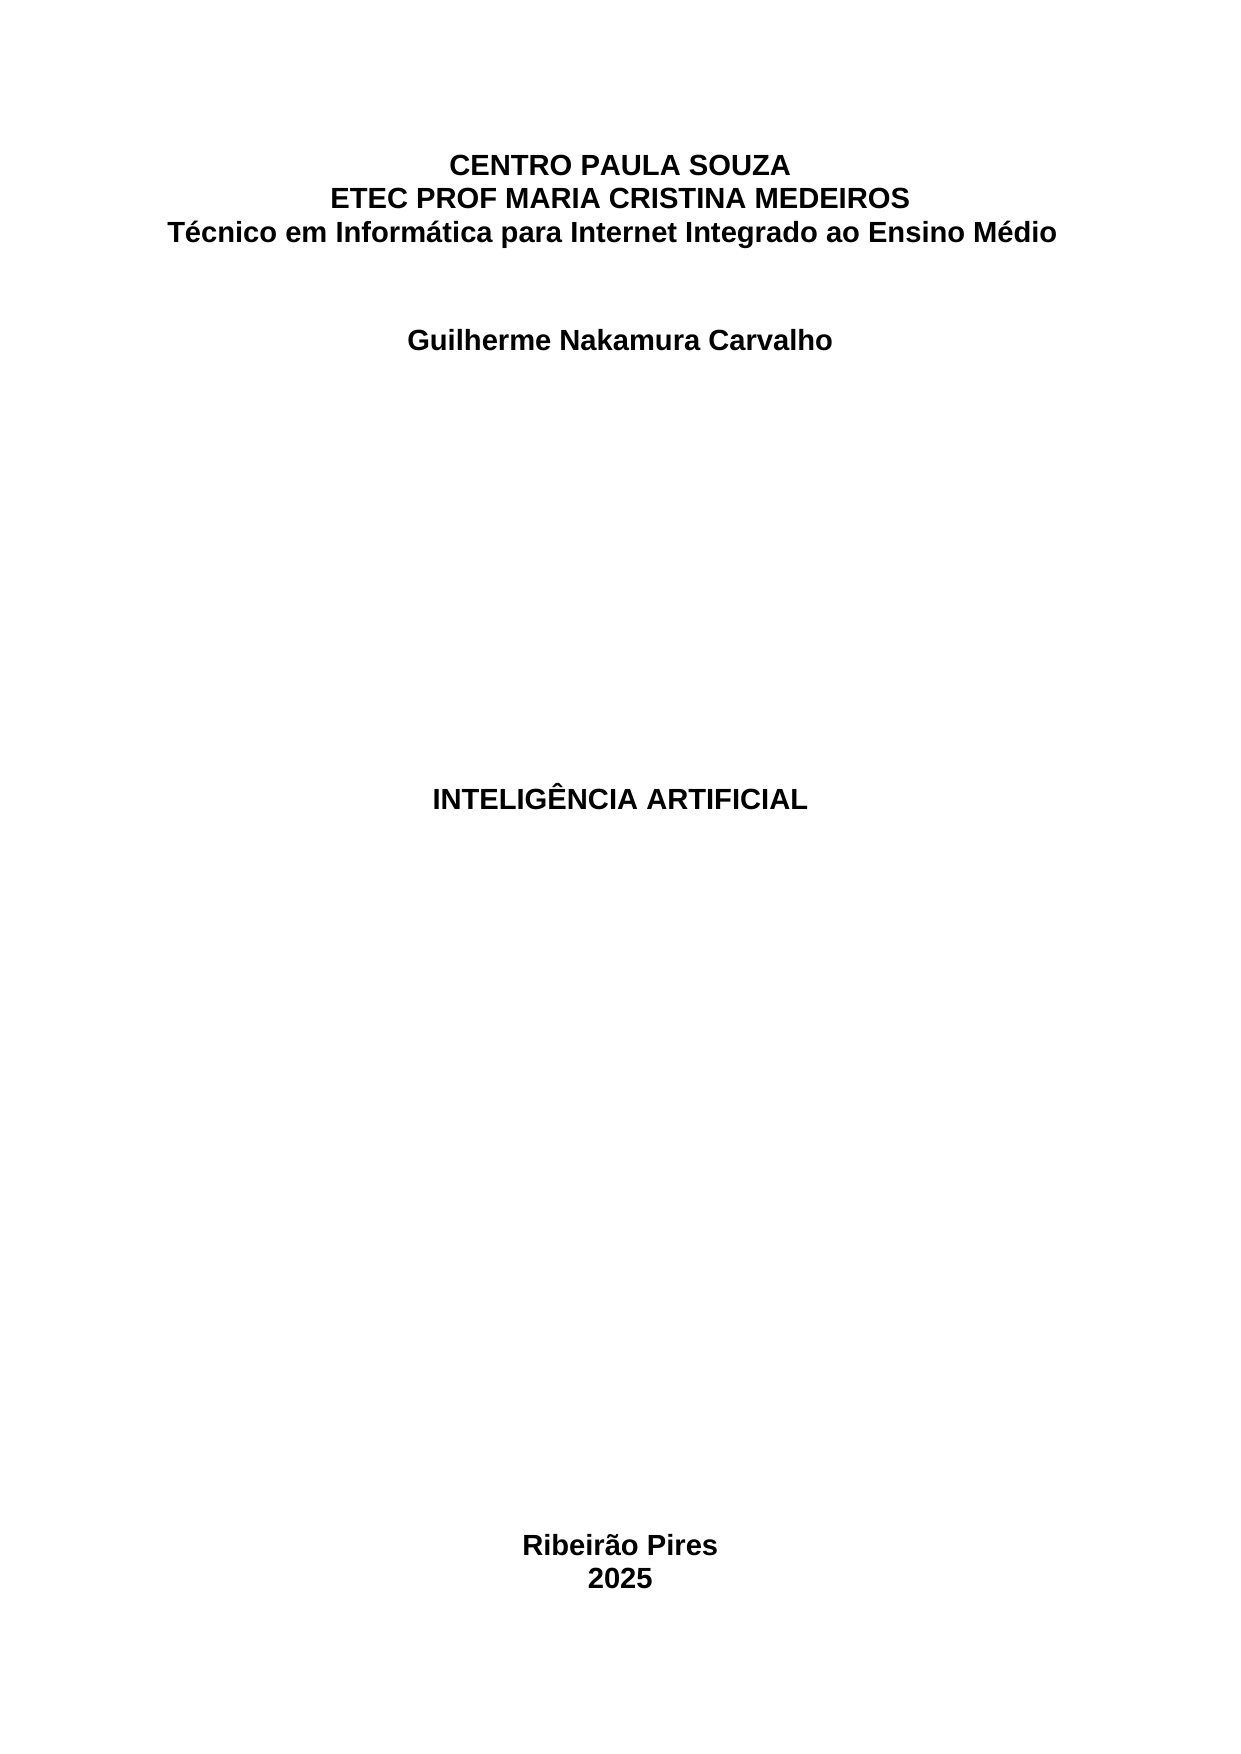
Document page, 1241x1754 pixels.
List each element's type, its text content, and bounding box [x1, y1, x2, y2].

text 2025 [177, 1561, 1063, 1595]
text Guilherme Nakamura Carvalho [177, 323, 1063, 357]
text Técnico em Informática para Internet Integrado ao Ensino Médio [162, 215, 1063, 248]
text CENTRO PAULA SOUZA [177, 148, 1063, 181]
text ETEC PROF MARIA CRISTINA MEDEIROS [177, 181, 1063, 215]
text Ribeirão Pires [177, 1528, 1063, 1561]
text INTELIGÊNCIA ARTIFICIAL [177, 782, 1063, 815]
